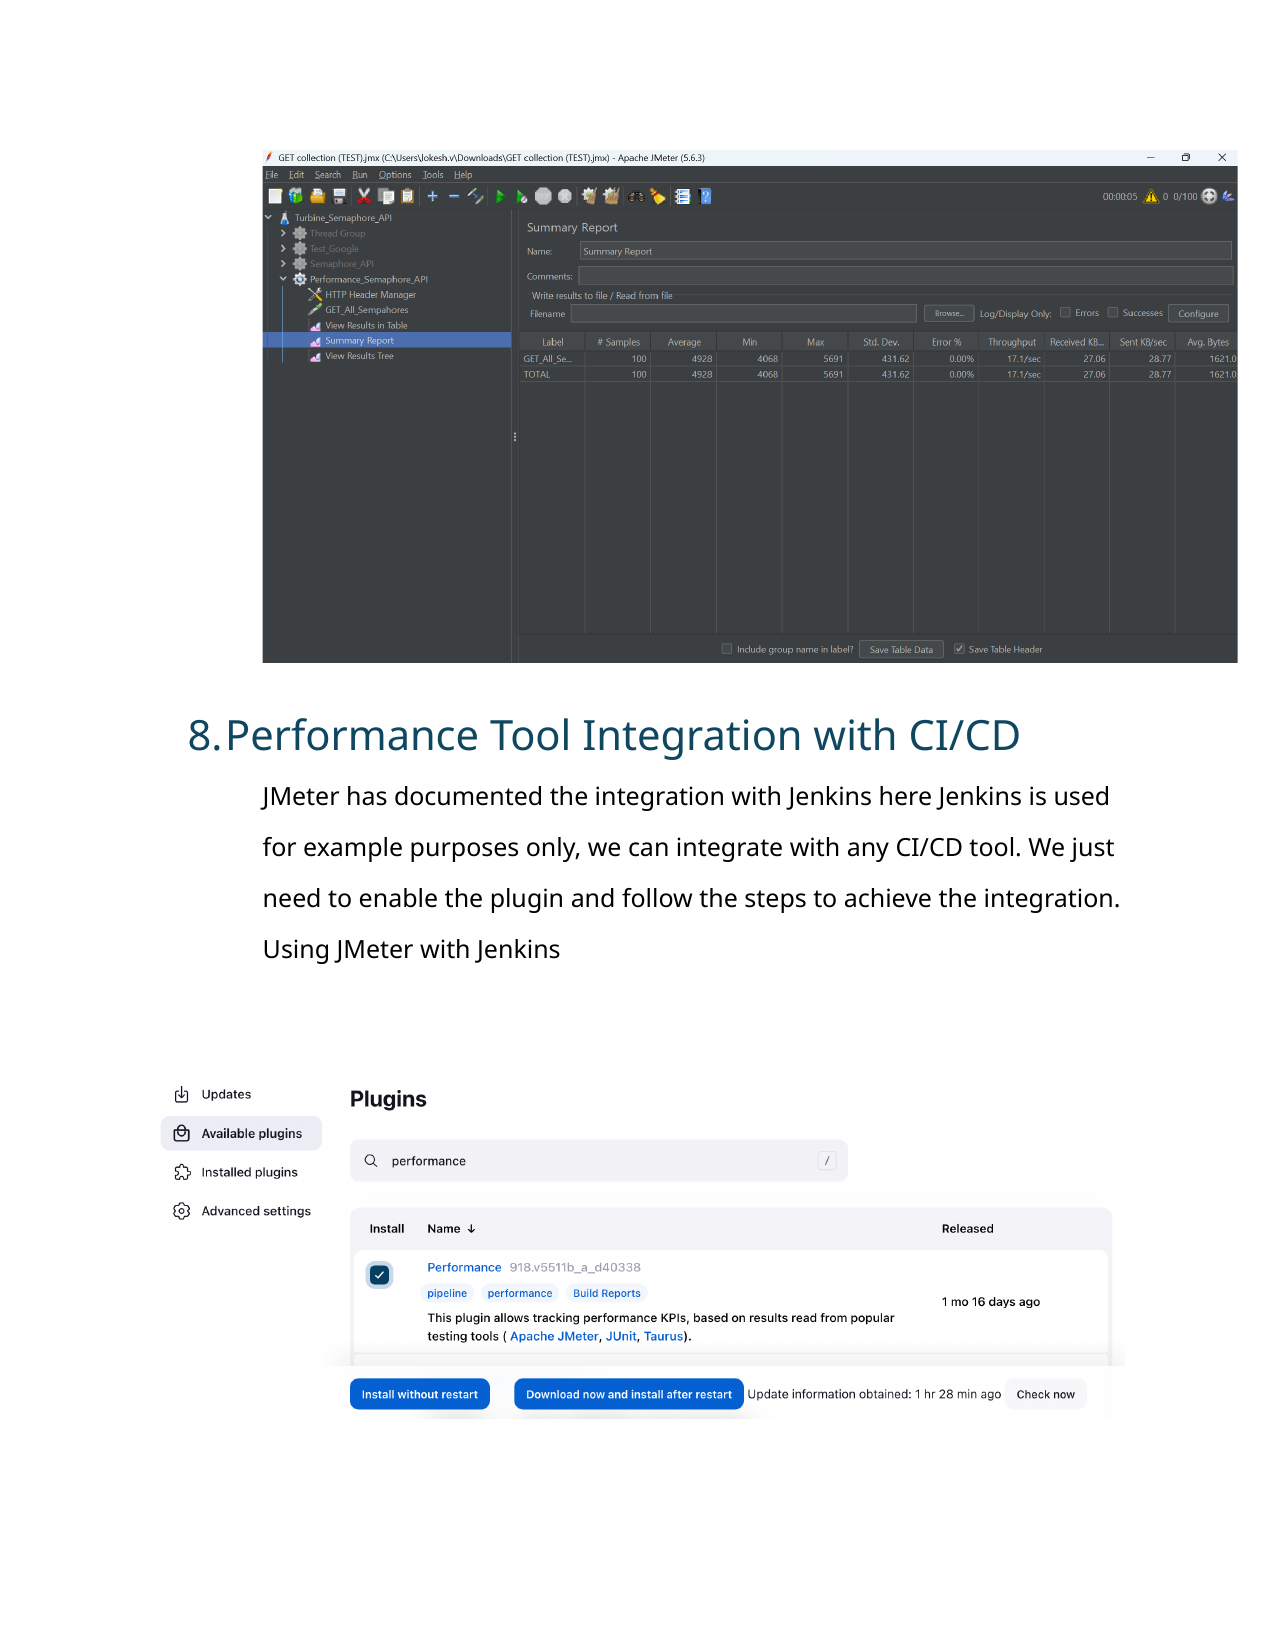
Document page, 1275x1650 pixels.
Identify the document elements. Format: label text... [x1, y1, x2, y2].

subtitle Performance Tool Integration with CI/CD [187, 705, 1125, 762]
text JMeter has documented the integration with Jenkins here Jenkins is used for example purposes only, we can integrate with any CI/CD tool. We just need to enable the plugin and follow the steps to achieve the integration. Using JMeter with Jenkins [262, 779, 1125, 966]
picture [262, 150, 1238, 663]
picture [150, 1067, 1125, 1419]
